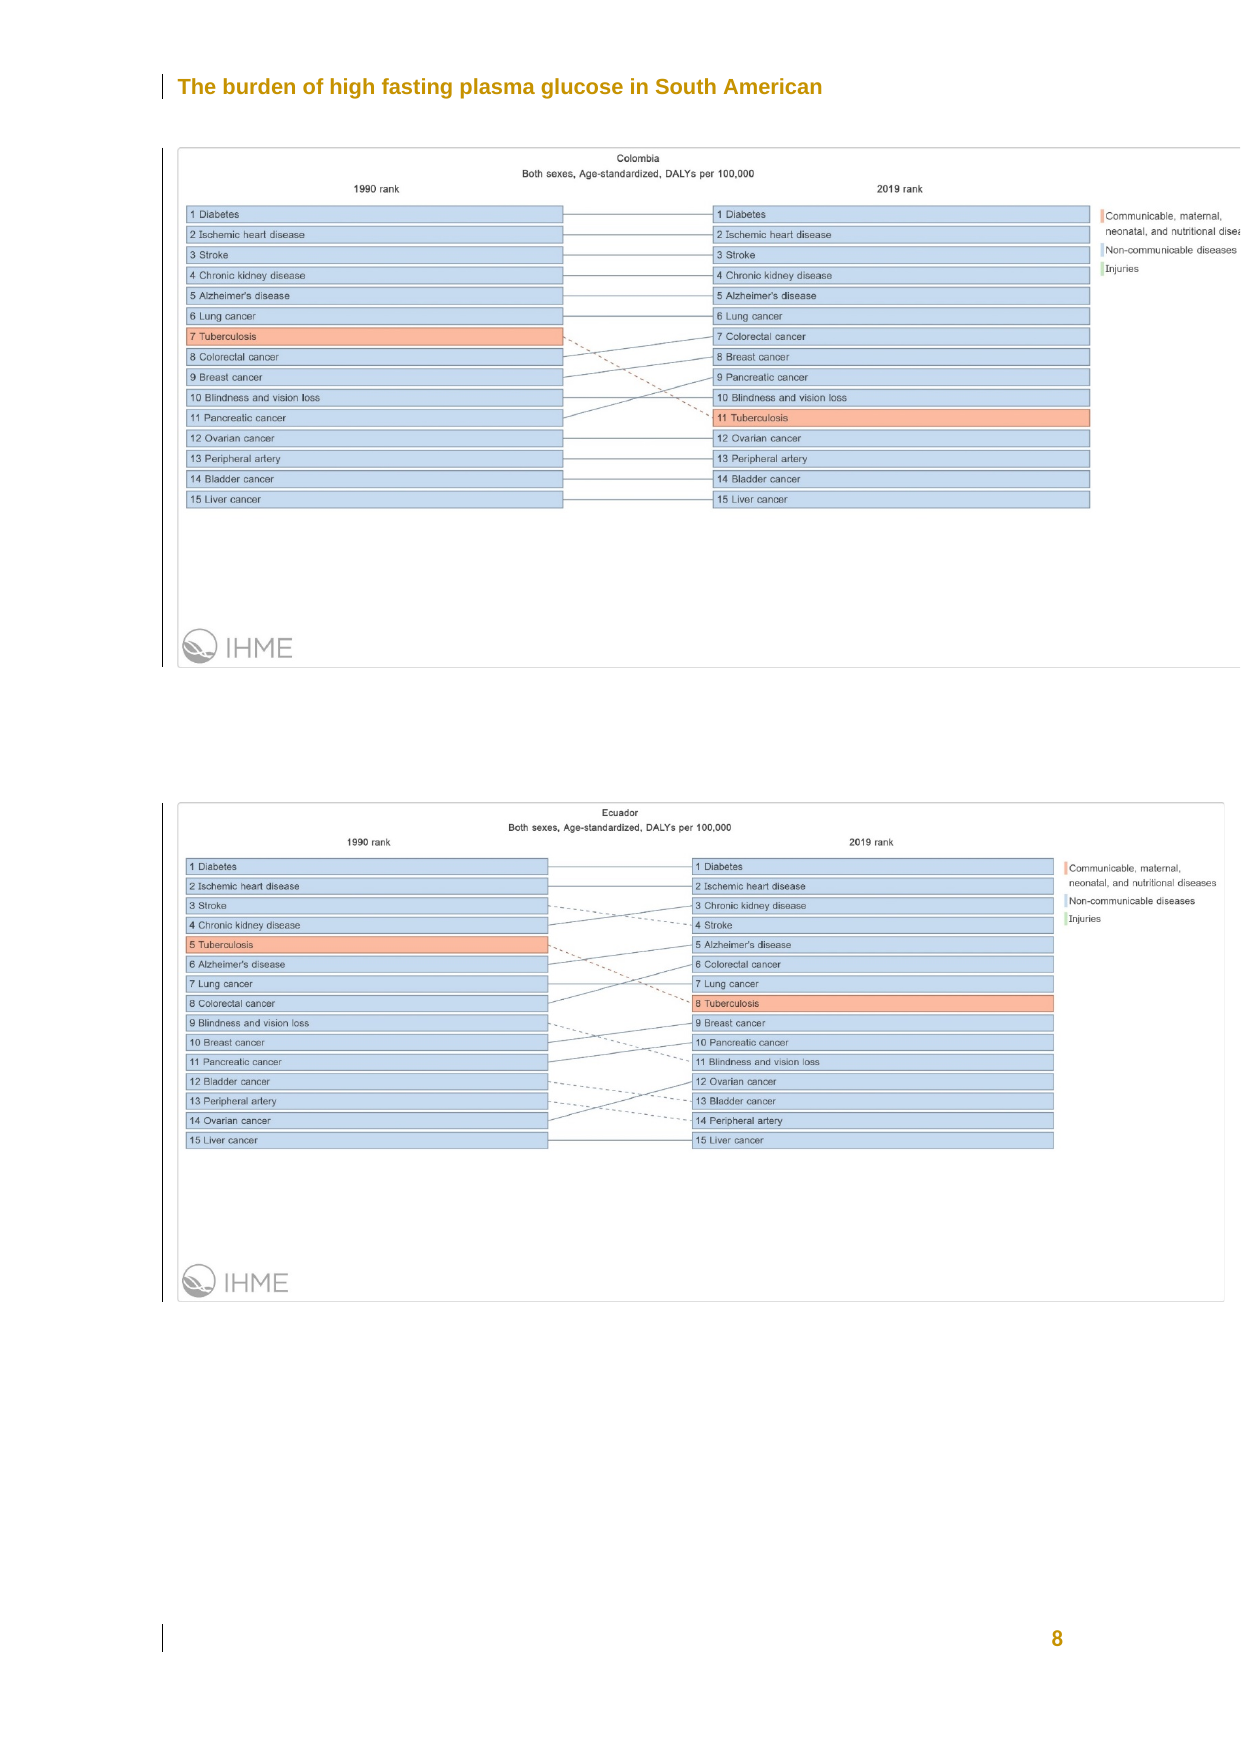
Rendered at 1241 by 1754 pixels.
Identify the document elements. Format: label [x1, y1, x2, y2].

picture [177, 147, 1241, 668]
picture [177, 802, 1225, 1302]
